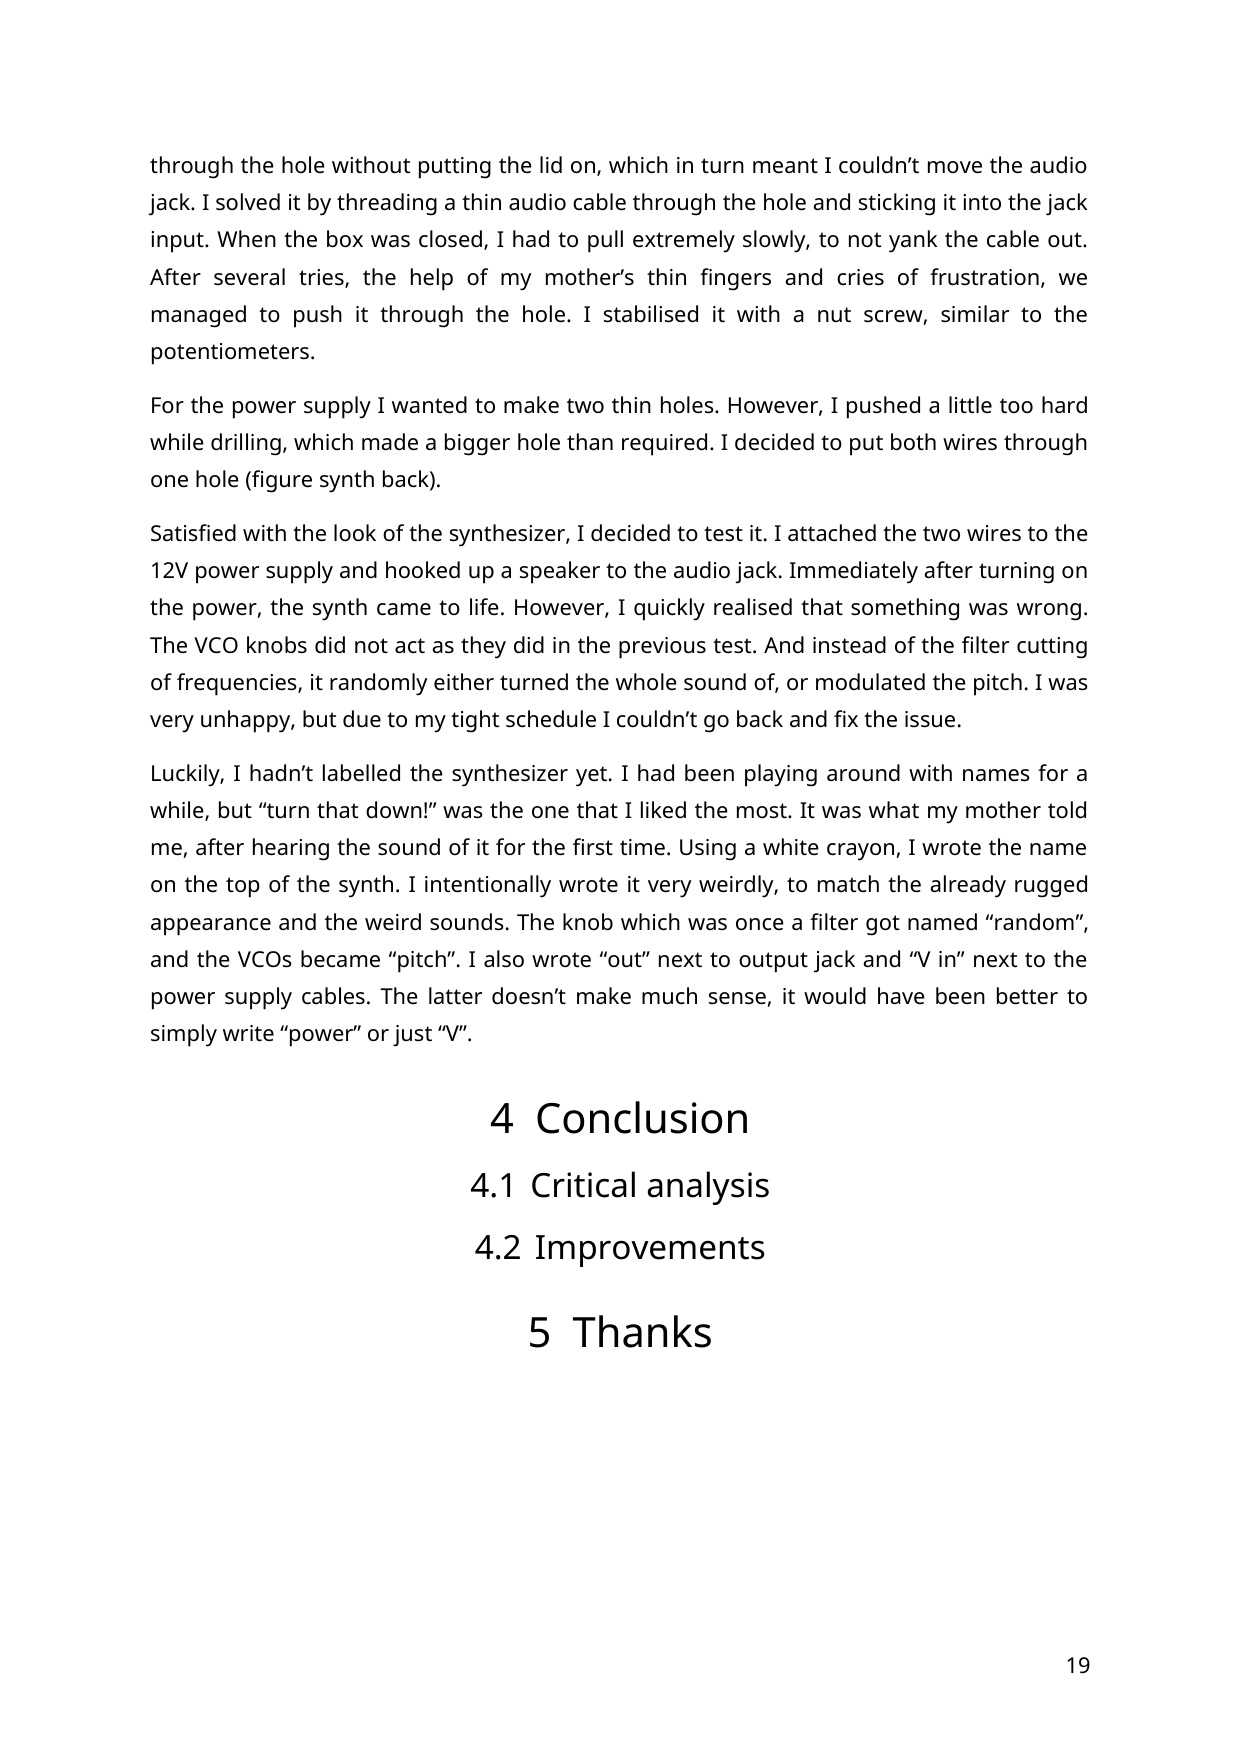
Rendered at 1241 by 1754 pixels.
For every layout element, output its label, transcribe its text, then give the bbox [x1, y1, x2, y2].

text Luckily, I hadn’t labelled the synthesizer yet. I had been playing around with names for a while, but “turn that down!” was the one that I liked the most. It was what my mother told me, after hearing the sound of it for the first time. Using a white crayon, I wrote the name on the top of the synth. I intentionally wrote it very weirdly, to match the already rugged appearance and the weird sounds. The knob which was once a filter got named “random”, and the VCOs became “pitch”. I also wrote “out” next to output jack and “V in” next to the power supply cables. The latter doesn’t make much sense, it would have been better to simply write “power” or just “V”. [150, 758, 1090, 1048]
text Satisfied with the look of the synthesizer, I decided to test it. I attached the two wires to the 12V power supply and hooked up a speaker to the audio jack. Immediately after turning on the power, the synth came to life. However, I quickly realised that something was wrong. The VCO knobs did not act as they did in the previous test. And instead of the filter cutting of frequencies, it randomly either turned the whole sound of, or modulated the pitch. I was very unhappy, but due to my tight schedule I couldn’t go back and fix the issue. [150, 518, 1090, 734]
text For the power supply I wanted to make two thin holes. However, I pushed a little too hard while drilling, which made a bigger hole than required. I decided to put both wires through one hole (figure synth back). [150, 390, 1090, 494]
subtitle Improvements [150, 1224, 1090, 1269]
subtitle Critical analysis [150, 1162, 1090, 1207]
subtitle Conclusion [150, 1089, 1090, 1145]
subtitle Thanks [150, 1303, 1090, 1360]
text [150, 150, 1090, 366]
